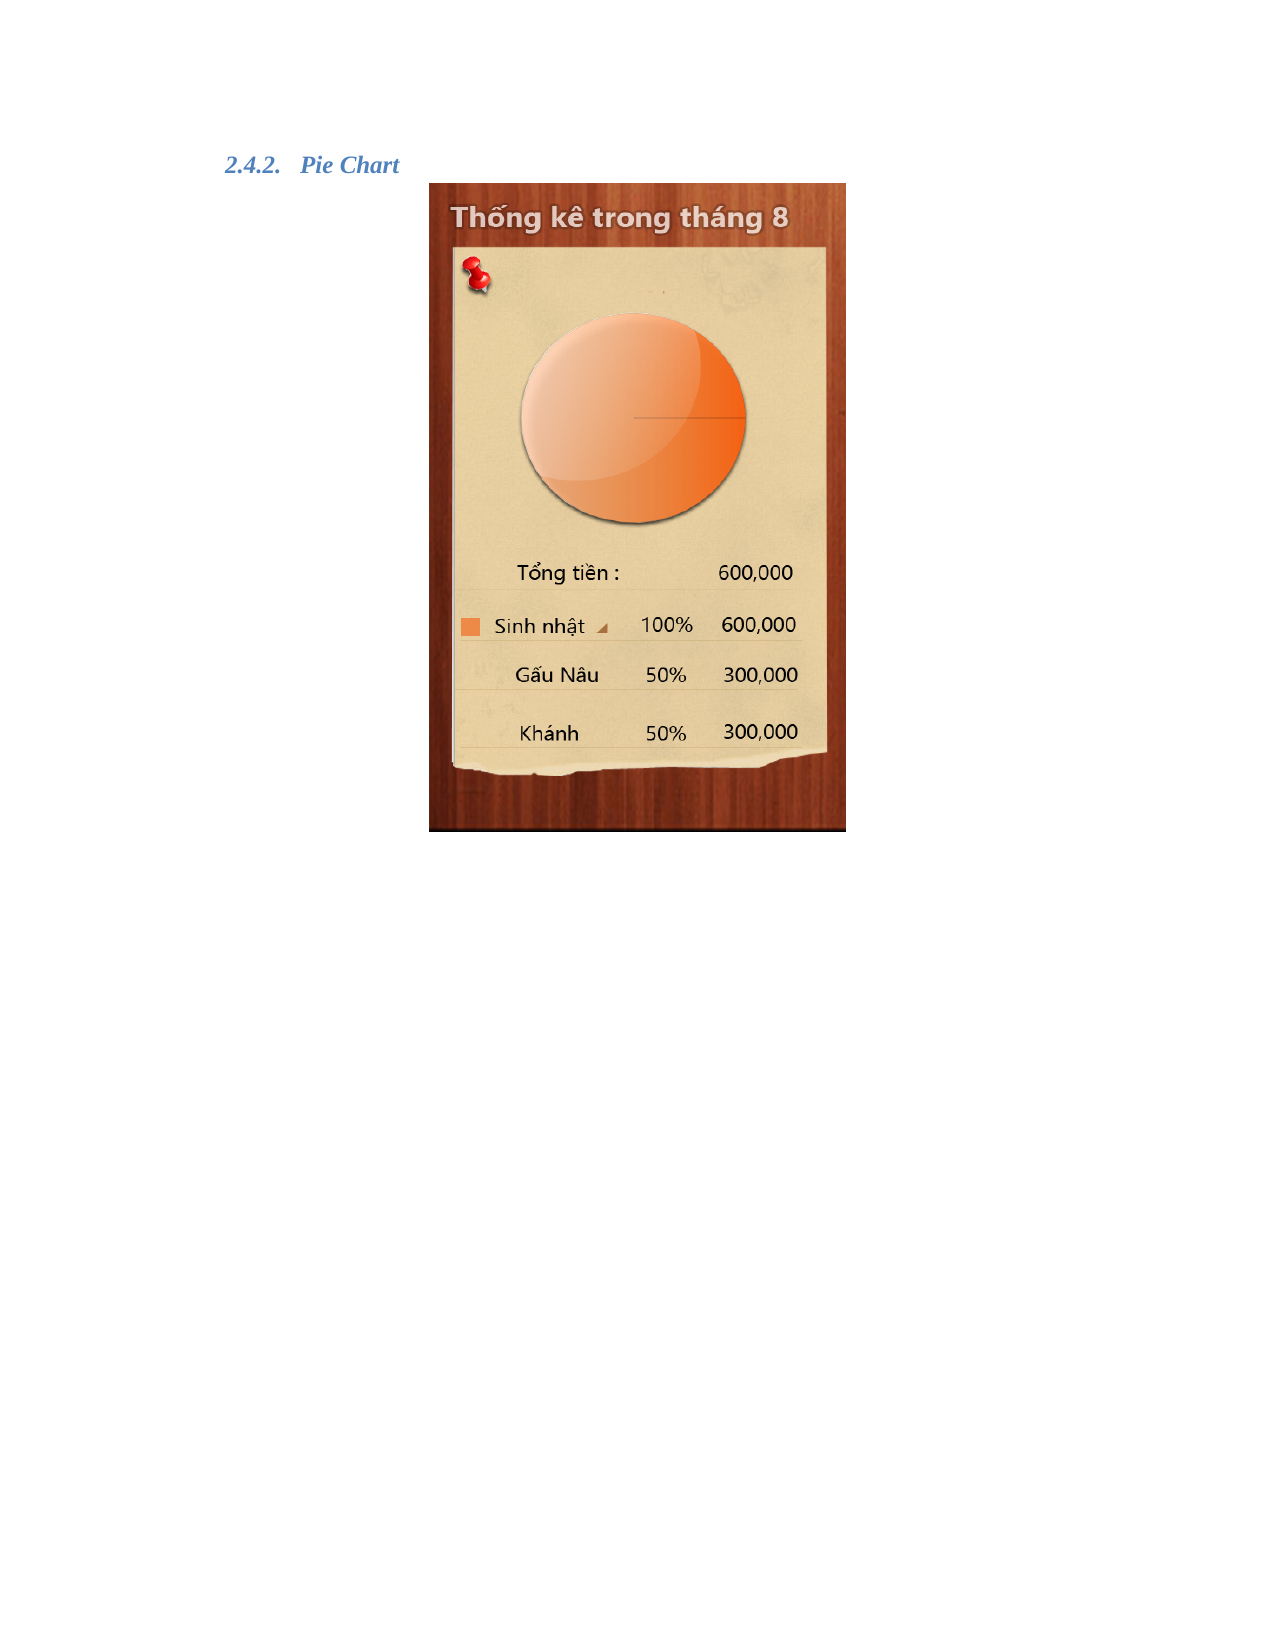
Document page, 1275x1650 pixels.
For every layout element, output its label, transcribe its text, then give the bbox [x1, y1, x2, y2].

picture [429, 183, 846, 832]
subtitle Pie Chart [225, 150, 1125, 179]
